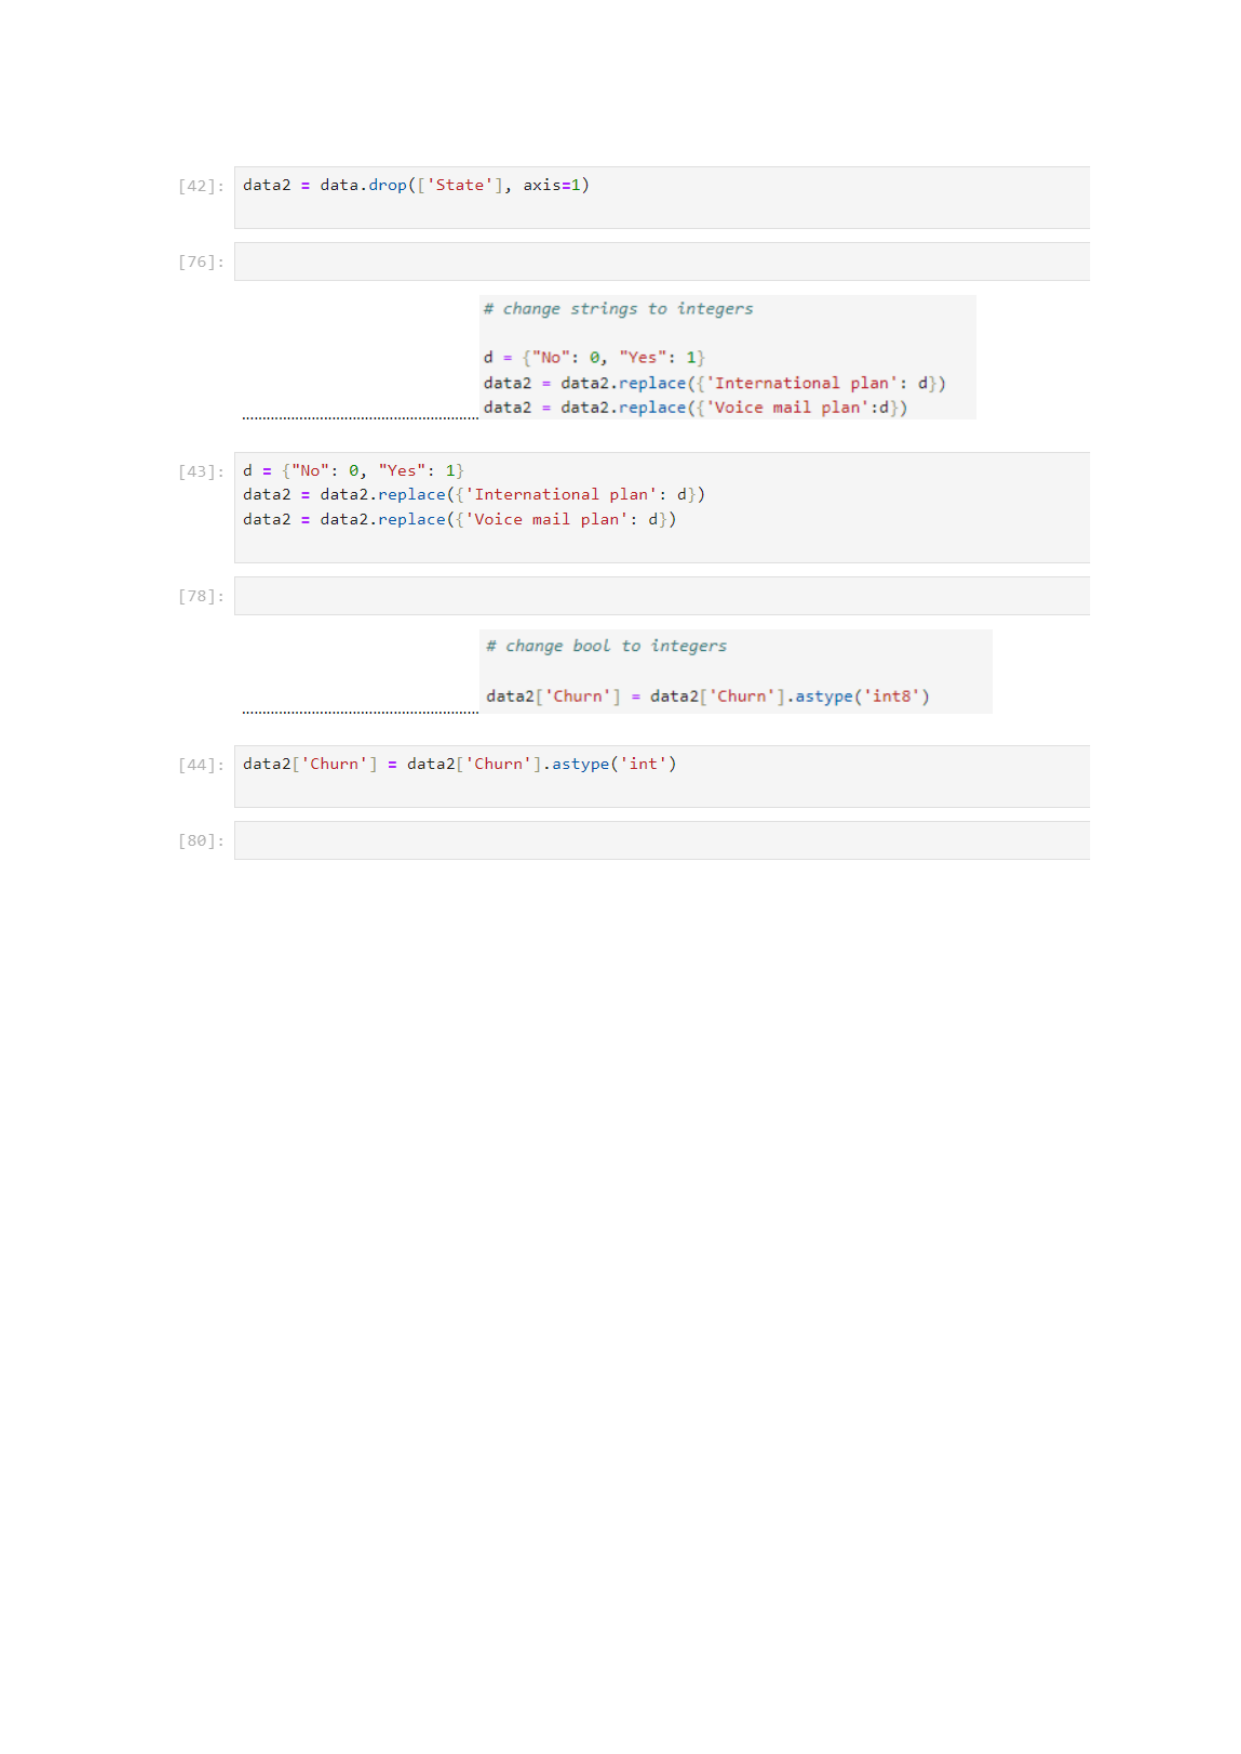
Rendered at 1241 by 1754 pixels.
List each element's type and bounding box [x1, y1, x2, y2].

picture [150, 150, 1091, 861]
